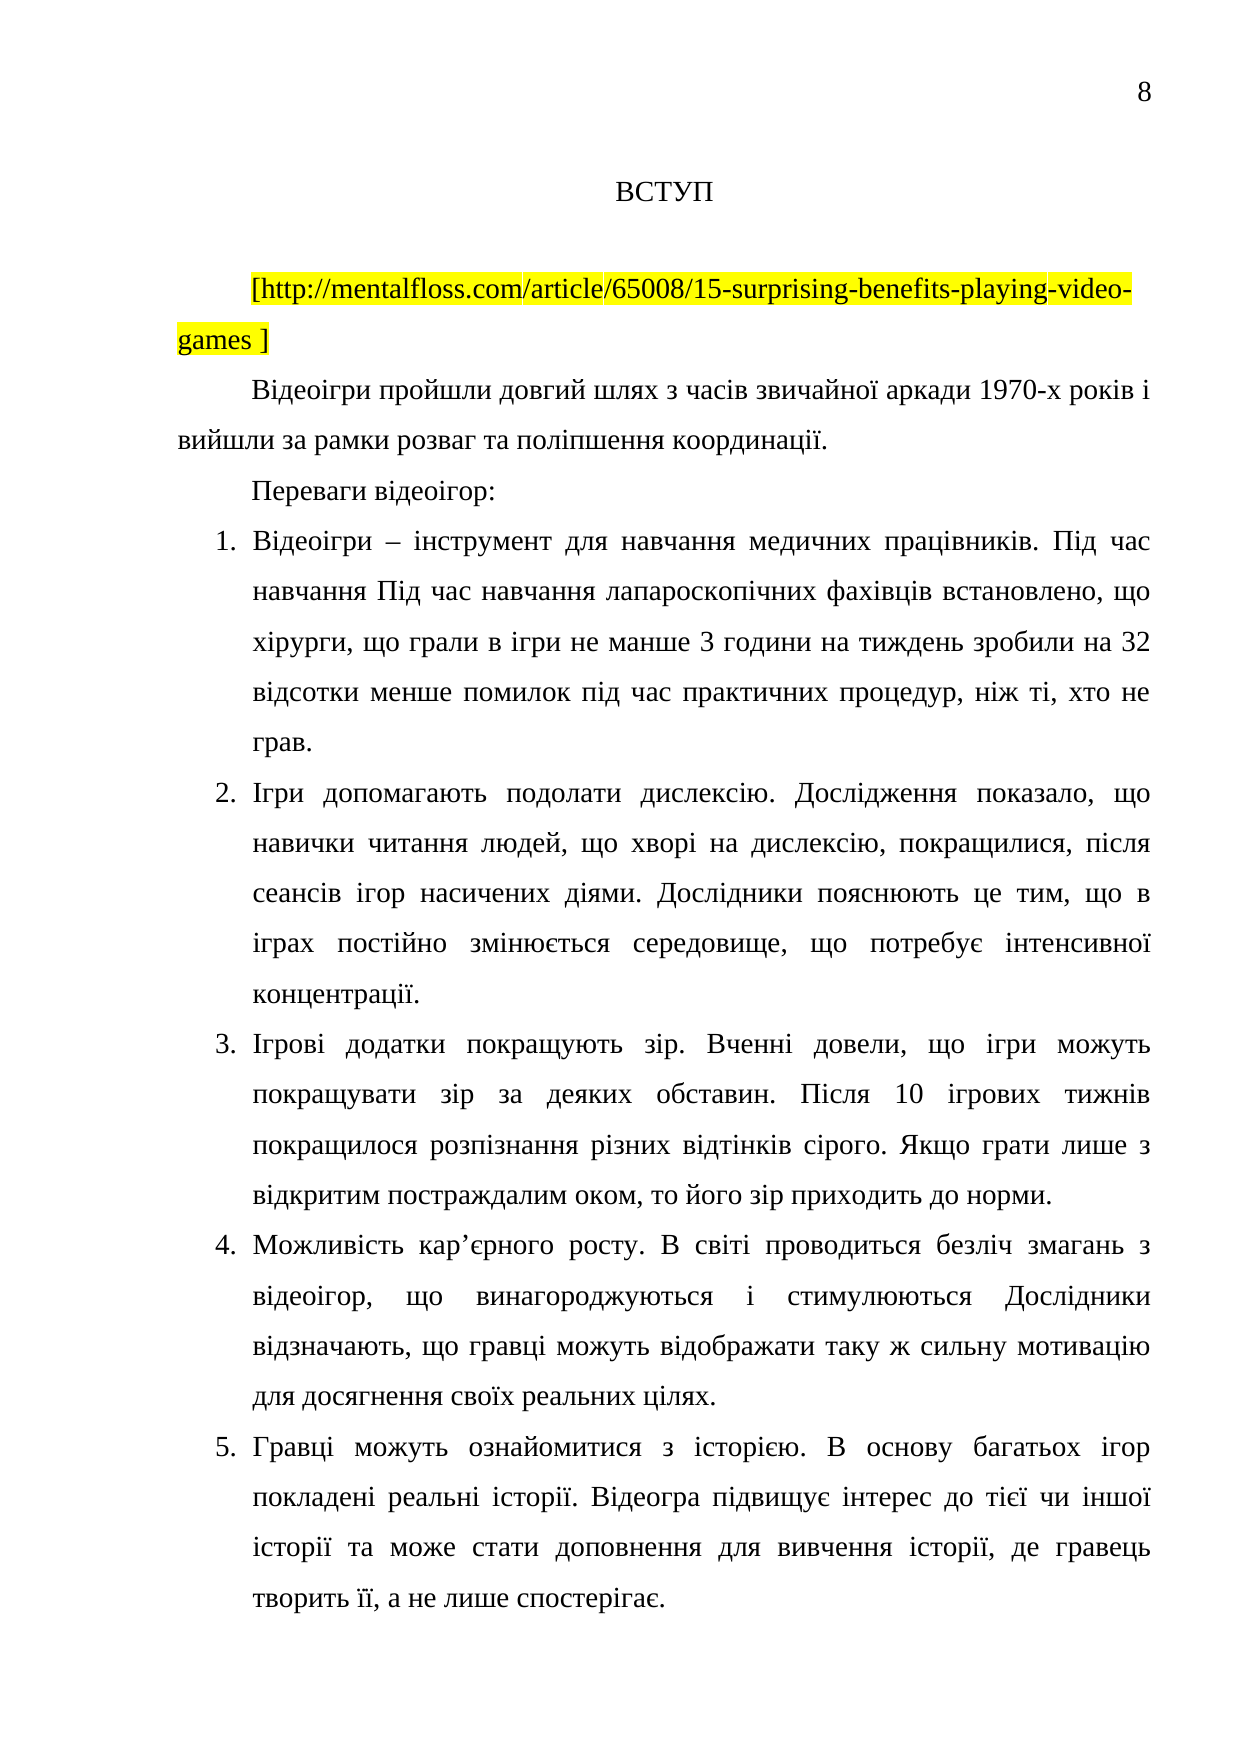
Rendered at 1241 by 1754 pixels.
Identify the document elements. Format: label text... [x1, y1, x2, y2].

list Гравці можуть ознайомитися з історією. В основу багатьох ігор покладені реальні історії. Відеогра підвищує інтерес до тієї чи іншої історії та може стати доповнення для вивчення історії, де гравець творить її, а не лише спостерігає. [215, 1429, 1152, 1613]
text Відеоігри пройшли довгий шлях з часів звичайної аркади 1970-х років і вийшли за рамки розваг та поліпшення координації. [177, 372, 1152, 456]
subtitle ВСТУП [177, 174, 1152, 208]
list Ігри допомагають подолати дислексію. Дослідження показало, що навички читання людей, що хворі на дислексію, покращилися, після сеансів ігор насичених діями. Дослідники пояснюють це тим, що в іграх постійно змінюється середовище, що потребує інтенсивної концентрації. [215, 775, 1152, 1009]
list Можливість кар’єрного росту. В світі проводиться безліч змагань з відеоігор, що винагороджуються і стимулюються Дослідники відзначають, що гравці можуть відображати таку ж сильну мотивацію для досягнення своїх реальних цілях. [215, 1227, 1152, 1412]
text [http://mentalfloss.com/article/65008/15-surprising-benefits-playing-video-games ] [177, 272, 1152, 355]
text Переваги відеоігор: [177, 473, 1152, 506]
list Відеоігри – інструмент для навчання медичних працівників. Під час навчання Під час навчання лапароскопічних фахівців встановлено, що хірурги, що грали в ігри не манше 3 години на тиждень зробили на 32 відсотки менше помилок під час практичних процедур, ніж ті, хто не грав. [215, 523, 1152, 758]
list Ігрові додатки покращують зір. Вченні довели, що ігри можуть покращувати зір за деяких обставин. Після 10 ігрових тижнів покращилося розпізнання різних відтінків сірого. Якщо грати лише з відкритим постраждалим оком, то його зір приходить до норми. [215, 1026, 1152, 1211]
